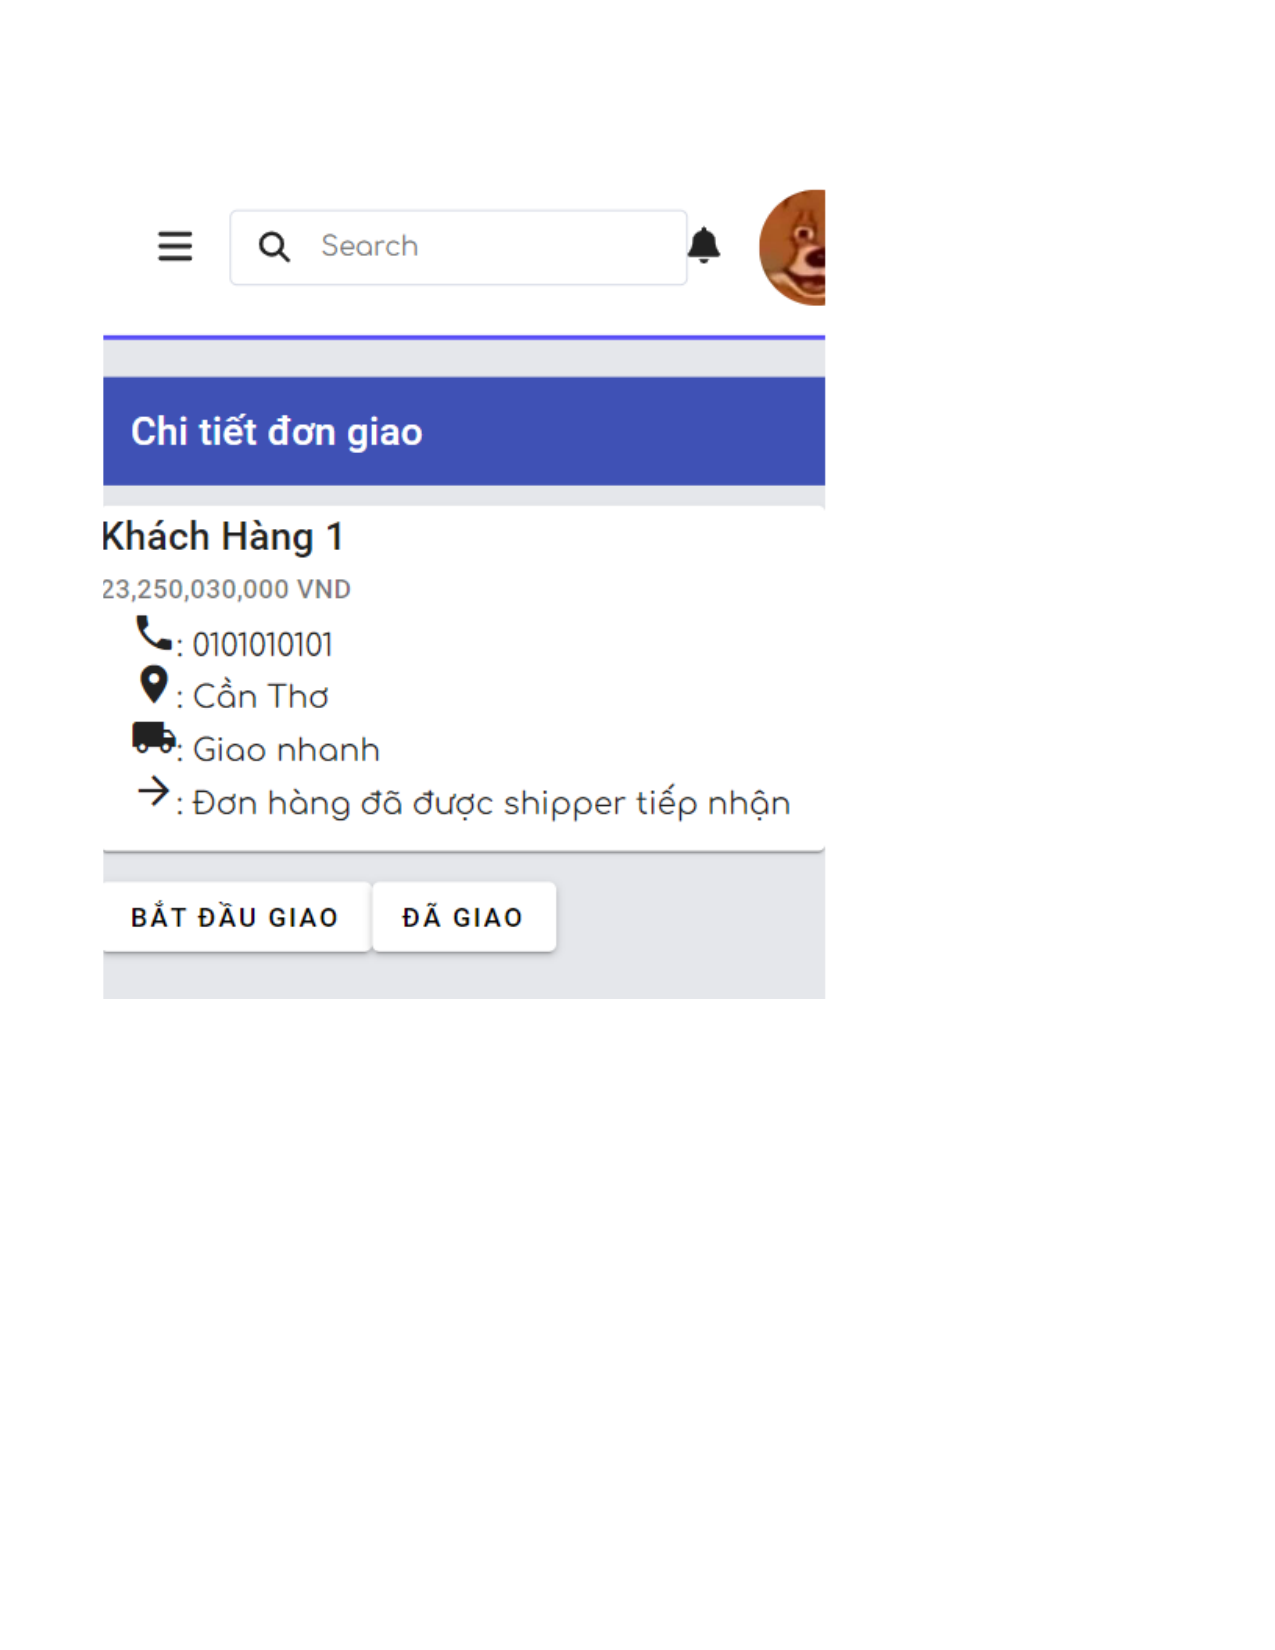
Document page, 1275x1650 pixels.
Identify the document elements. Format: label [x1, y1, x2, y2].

picture [103, 162, 827, 999]
